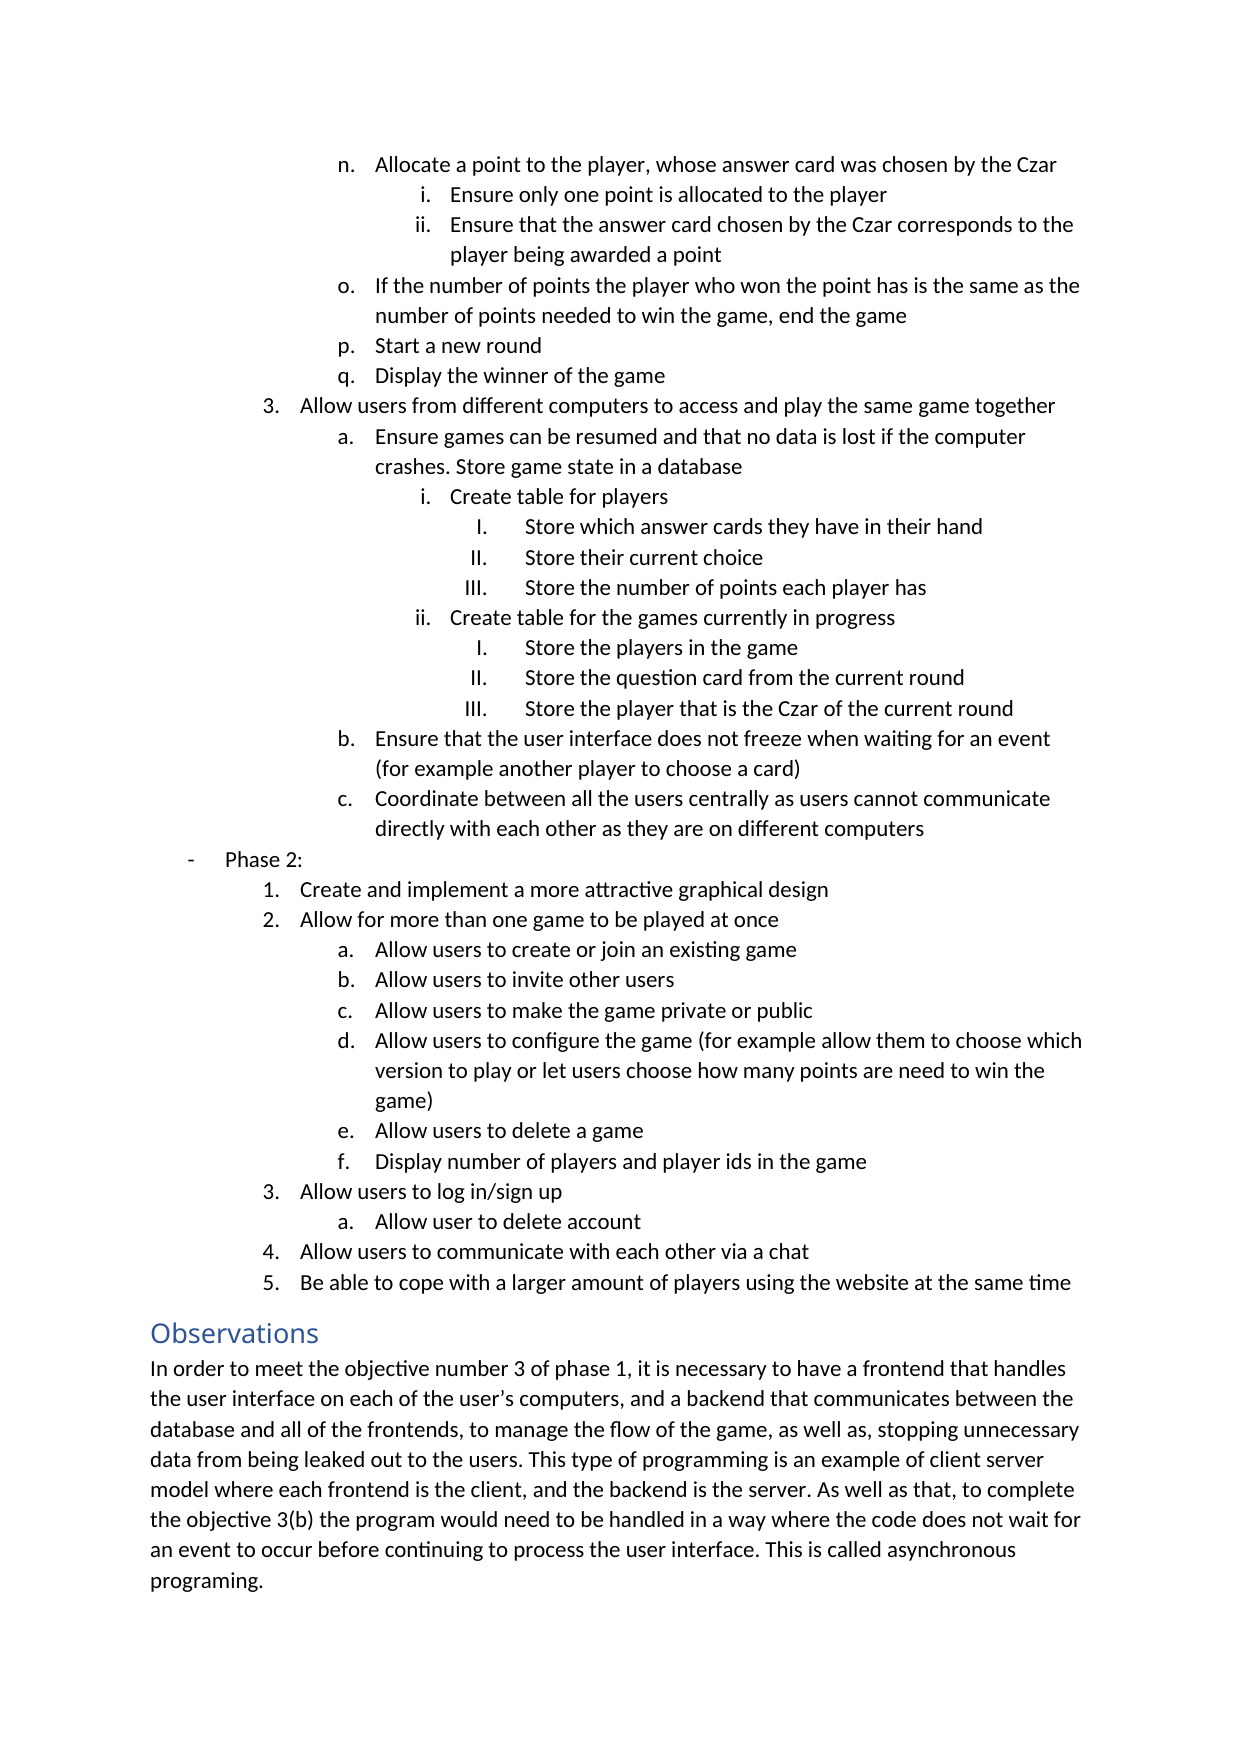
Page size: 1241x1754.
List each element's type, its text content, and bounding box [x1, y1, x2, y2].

list Display number of players and player ids in the game [337, 1147, 1090, 1175]
list Allow users to invite other users [337, 966, 1090, 994]
list Display the winner of the game [337, 361, 1090, 389]
list Create table for players [431, 482, 1090, 510]
list Allow user to delete account [337, 1207, 1090, 1235]
list If the number of points the player who won the point has is the same as the number of points needed to win the game, end the game [337, 271, 1090, 329]
list Allow users to delete a game [337, 1117, 1090, 1145]
list Store which answer cards they have in their hand [487, 512, 1090, 541]
list Allow users to communicate with each other via a chat [262, 1237, 1090, 1266]
list Store the player that is the Czar of the current round [487, 694, 1090, 722]
text In order to meet the objective number 3 of phase 1, it is necessary to have a frontend that handles the user interface on each of the user’s computers, and a backend that communicates between the database and all of the frontends, to manage the flow of the game, as well as, stopping unnecessary data from being leaked out to the users. This type of programming is an example of client server model where each frontend is the client, and the backend is the server. As well as that, to complete the objective 3(b) the program would need to be handled in a way where the code does not wait for an event to occur before continuing to process the user interface. This is called asynchronous programing. [150, 1354, 1090, 1594]
list Ensure that the user interface does not freeze when waiting for an event (for example another player to choose a card) [337, 724, 1090, 782]
list Allow users to log in/sign up [262, 1177, 1090, 1205]
list Allow users to create or join an existing game [337, 935, 1090, 963]
list Ensure only one point is allocated to the player [431, 180, 1090, 208]
list Create and implement a more attractive graphical design [262, 875, 1090, 903]
list Coordinate between all the users centrally as users cannot communicate directly with each other as they are on different computers [337, 784, 1090, 843]
list Allow for more than one game to be played at once [262, 905, 1090, 933]
list Create table for the games currently in progress [431, 603, 1090, 631]
list Allow users to configure the game (for example allow them to choose which version to play or let users choose how many points are need to win the game) [337, 1026, 1090, 1114]
list Be able to cope with a larger amount of players using the website at the same time [262, 1268, 1090, 1296]
list Phase 2: [187, 845, 1090, 873]
list Allow users from different computers to access and play the same game together [262, 392, 1090, 420]
list Store the number of points each player has [487, 573, 1090, 601]
list Allocate a point to the player, whose answer card was chosen by the Czar [337, 150, 1090, 178]
list Allow users to make the game private or public [337, 996, 1090, 1024]
subtitle Observations [150, 1314, 1090, 1351]
list Store their current choice [487, 543, 1090, 571]
list Store the players in the game [487, 633, 1090, 661]
list Ensure games can be resumed and that no data is lost if the computer crashes. Store game state in a database [337, 422, 1090, 480]
list Store the question card from the current round [487, 663, 1090, 692]
list Start a new round [337, 331, 1090, 359]
list Ensure that the answer card chosen by the Czar corresponds to the player being awarded a point [431, 210, 1090, 269]
